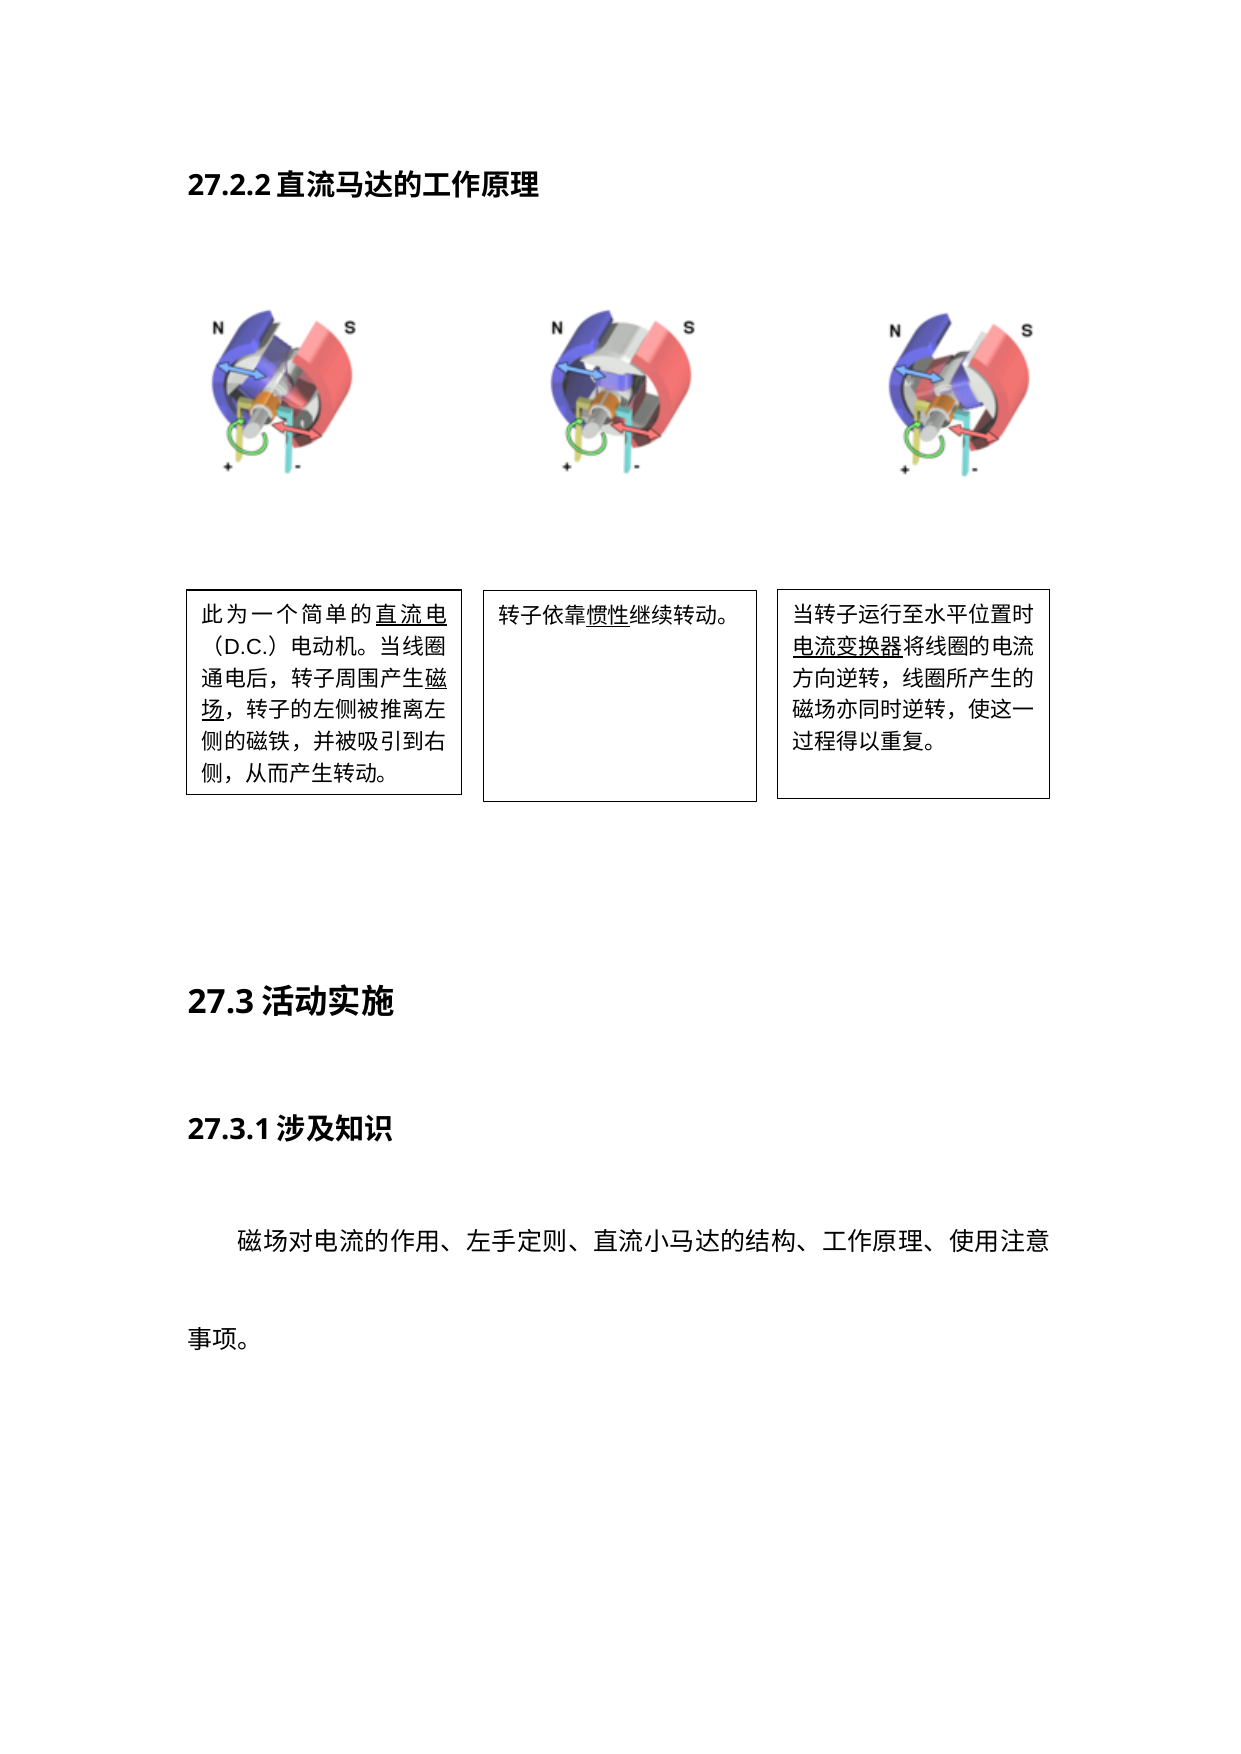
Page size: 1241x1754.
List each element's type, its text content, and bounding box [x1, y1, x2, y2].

subtitle 27.3活动实施 [187, 967, 1053, 1032]
picture [187, 297, 376, 486]
picture [864, 300, 1053, 489]
subtitle 27.3.1涉及知识 [187, 1094, 1053, 1159]
picture [526, 297, 715, 486]
subtitle 27.2.2直流马达的工作原理 [187, 150, 1053, 215]
text 磁场对电流的作用、左手定则、直流小马达的结构、工作原理、使用注意事项。 [187, 1207, 1053, 1370]
